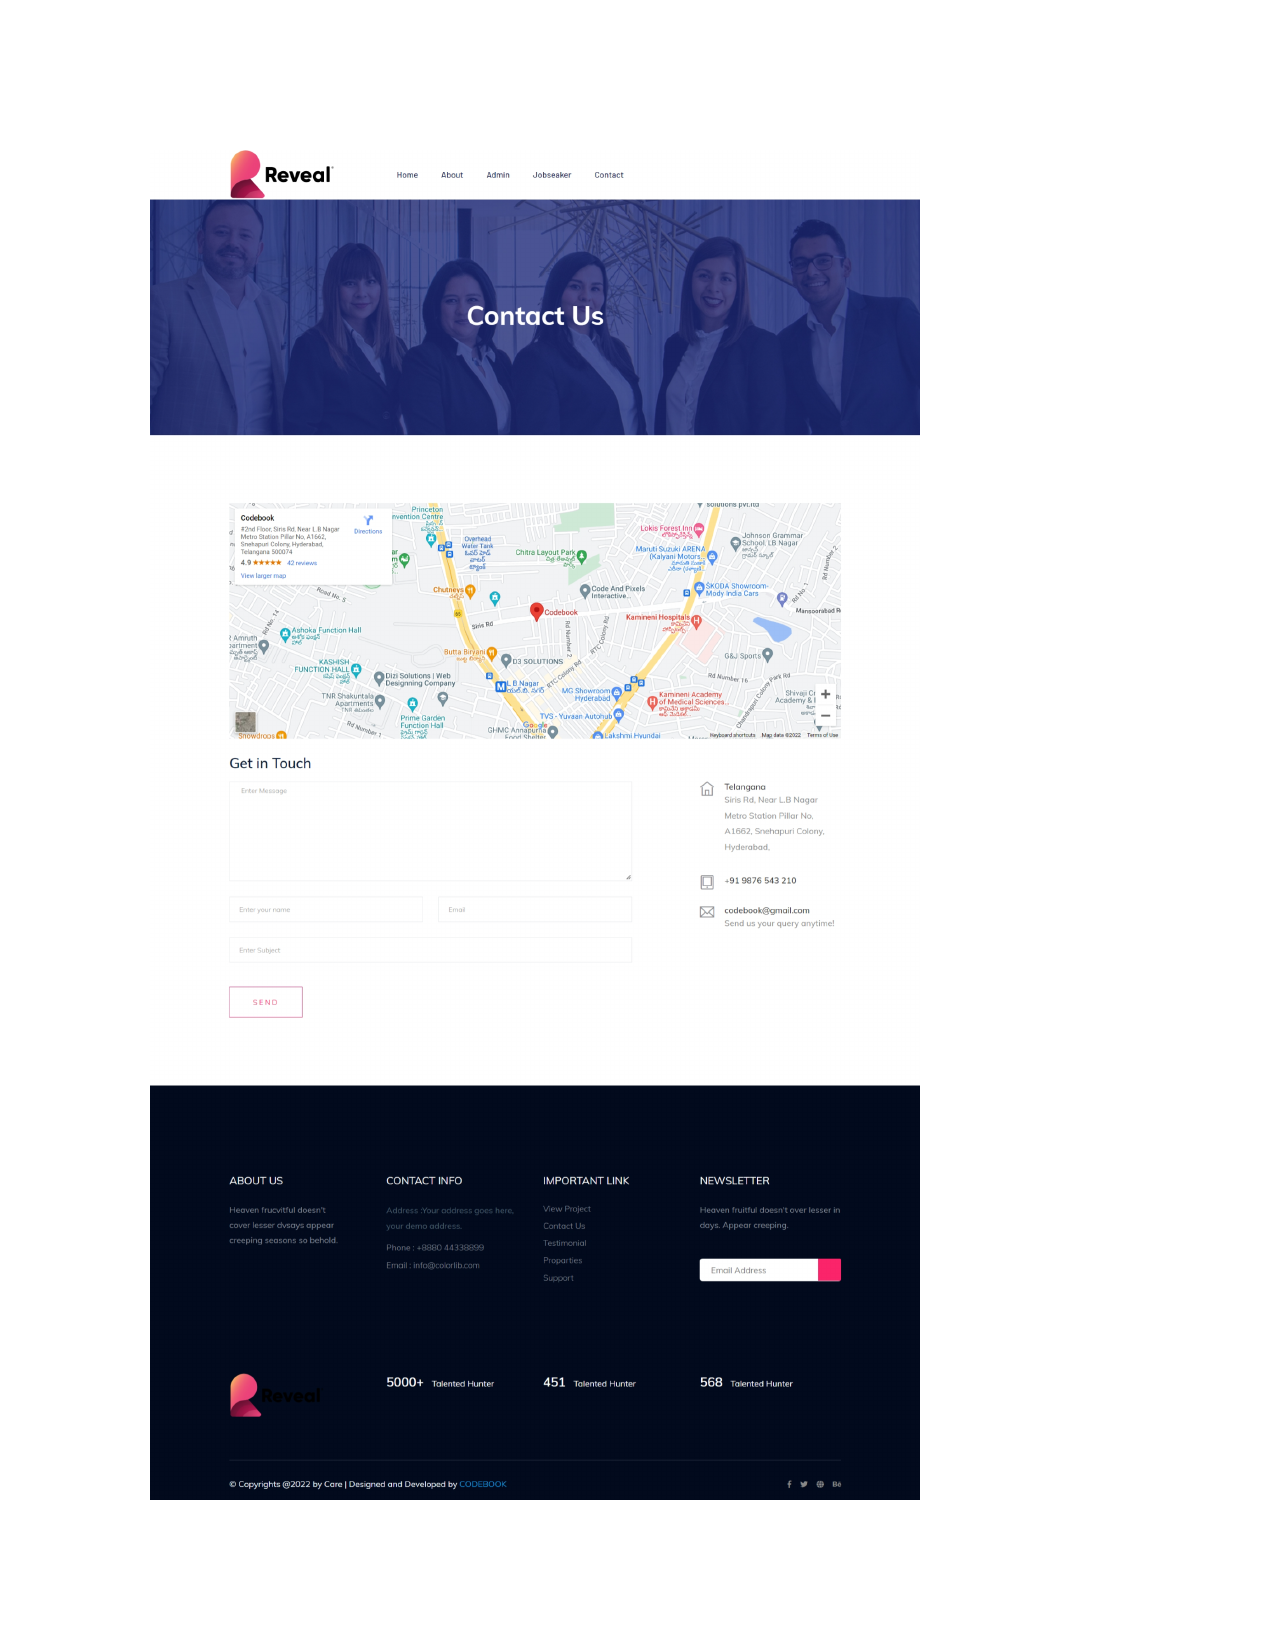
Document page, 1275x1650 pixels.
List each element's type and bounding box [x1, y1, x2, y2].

picture [150, 150, 920, 1500]
